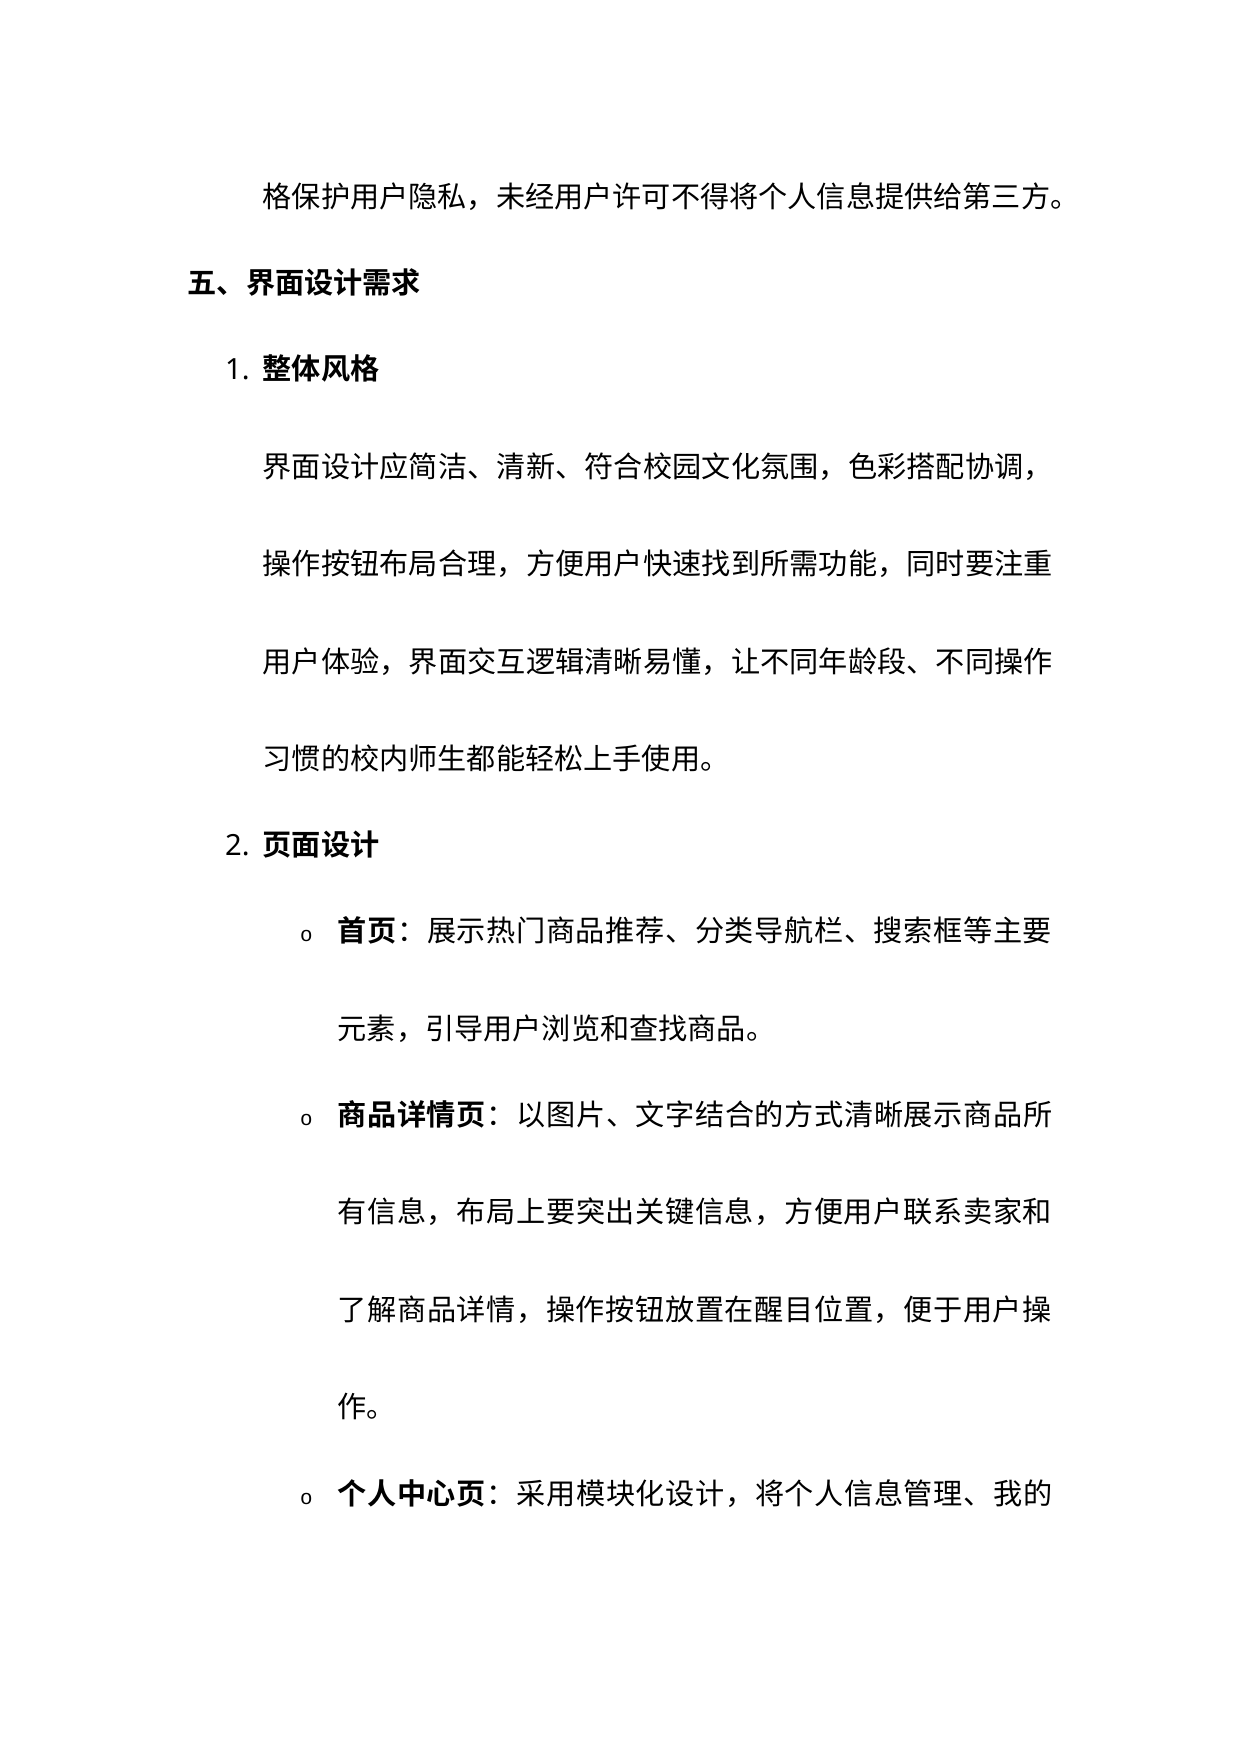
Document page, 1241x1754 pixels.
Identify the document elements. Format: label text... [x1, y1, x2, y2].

list 整体风格 界面设计应简洁、清新、符合校园文化氛围，色彩搭配协调，操作按钮布局合理，方便用户快速找到所需功能，同时要注重用户体验，界面交互逻辑清晰易懂，让不同年龄段、不同操作习惯的校内师生都能轻松上手使用。 [225, 334, 1053, 789]
text 五、界面设计需求 [187, 248, 1053, 313]
list 商品详情页：以图片、文字结合的方式清晰展示商品所有信息，布局上要突出关键信息，方便用户联系卖家和了解商品详情，操作按钮放置在醒目位置，便于用户操作。 [300, 1080, 1053, 1438]
list 首页：展示热门商品推荐、分类导航栏、搜索框等主要元素，引导用户浏览和查找商品。 [300, 897, 1053, 1059]
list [300, 1459, 1053, 1524]
list 页面设计 [225, 810, 1053, 875]
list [225, 162, 1053, 227]
